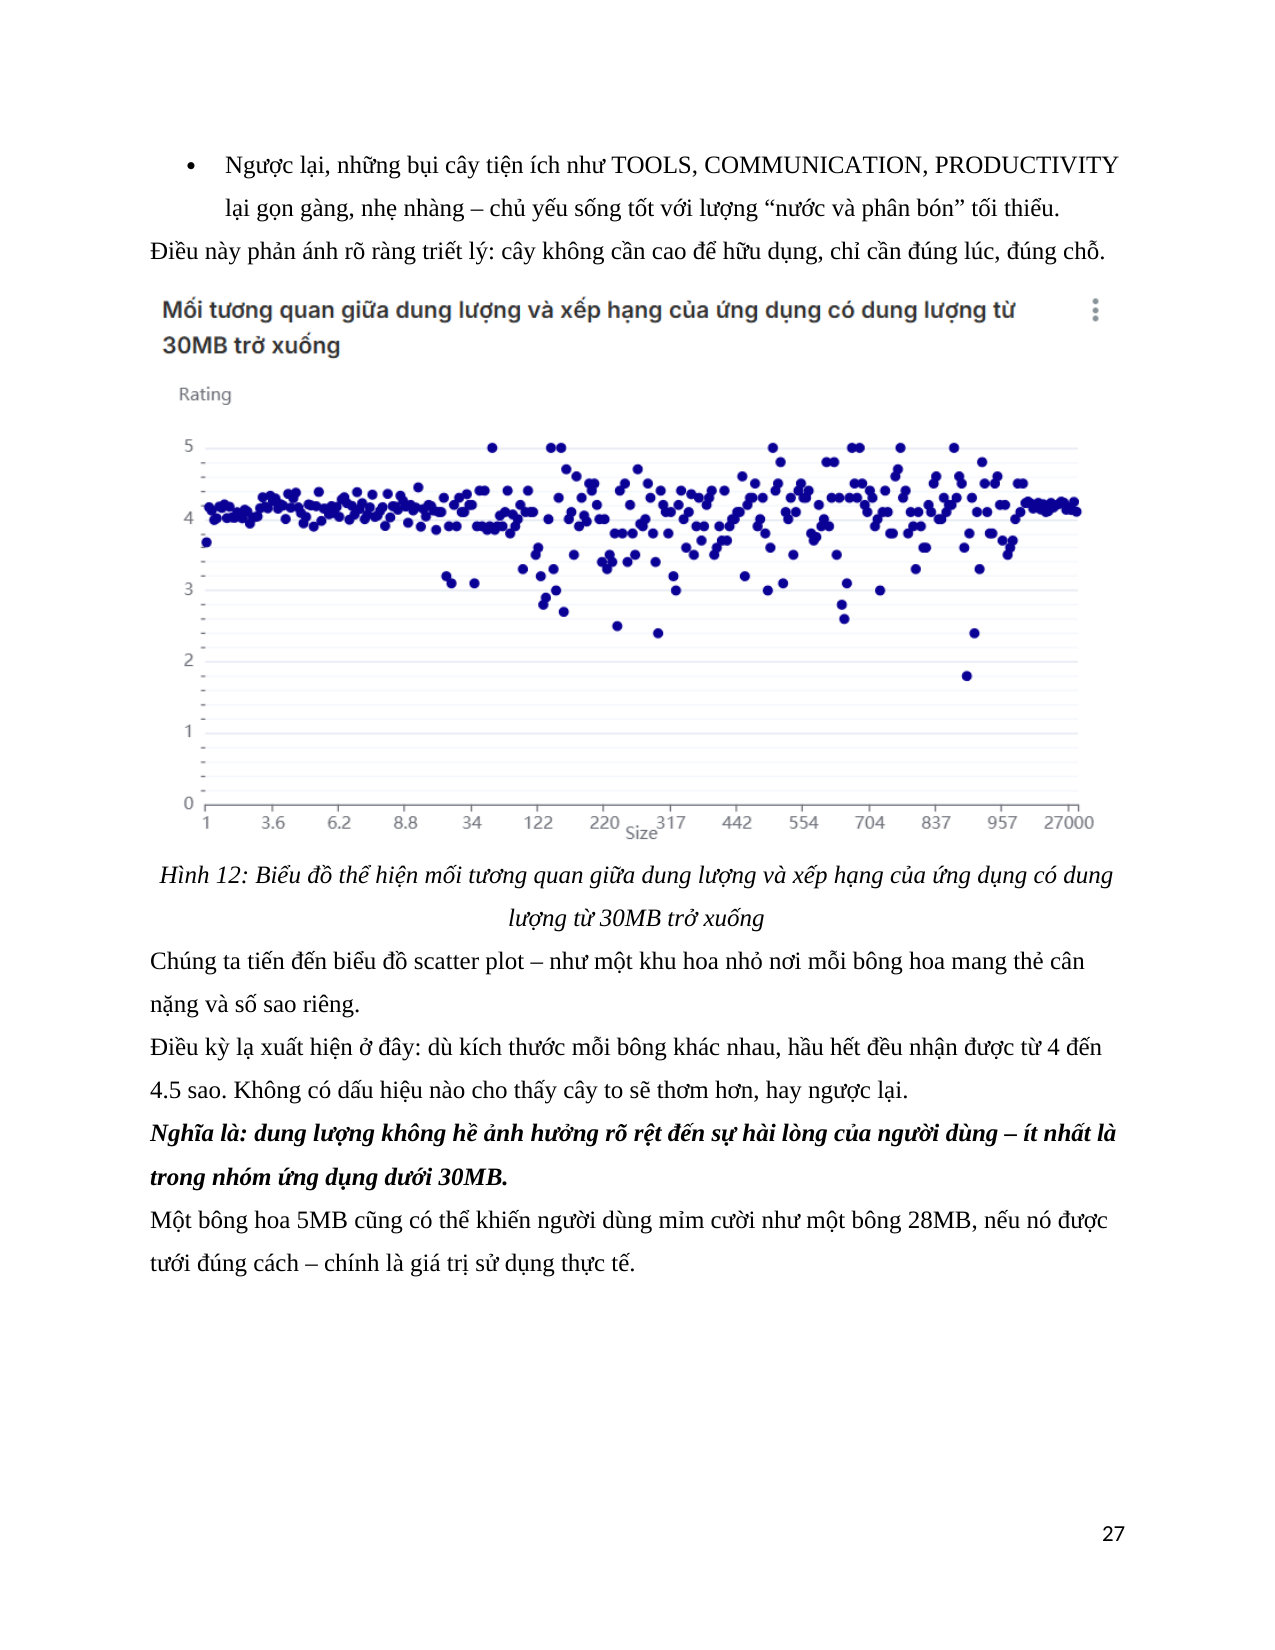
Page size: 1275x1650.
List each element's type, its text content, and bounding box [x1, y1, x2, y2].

text Hình 12: Biểu đồ thể hiện mối tương quan giữa dung lượng và xếp hạng của ứng dụng có dung lượng từ 30MB trở xuống [150, 860, 1125, 932]
text Điều kỳ lạ xuất hiện ở đây: dù kích thước mỗi bông khác nhau, hầu hết đều nhận được từ 4 đến 4.5 sao. Không có dấu hiệu nào cho thấy cây to sẽ thơm hơn, hay ngược lại. [150, 1032, 1125, 1104]
picture [150, 279, 1125, 846]
text Điều này phản ánh rõ ràng triết lý: cây không cần cao để hữu dụng, chỉ cần đúng lúc, đúng chỗ. [150, 236, 1125, 265]
text Chúng ta tiến đến biểu đồ scatter plot – như một khu hoa nhỏ nơi mỗi bông hoa mang thẻ cân nặng và số sao riêng. [150, 946, 1125, 1018]
text Nghĩa là: dung lượng không hề ảnh hưởng rõ rệt đến sự hài lòng của người dùng – ít nhất là trong nhóm ứng dụng dưới 30MB. [150, 1118, 1125, 1190]
text Một bông hoa 5MB cũng có thể khiến người dùng mỉm cười như một bông 28MB, nếu nó được tưới đúng cách – chính là giá trị sử dụng thực tế. [150, 1205, 1125, 1277]
list Ngược lại, những bụi cây tiện ích như TOOLS, COMMUNICATION, PRODUCTIVITY lại gọn gàng, nhẹ nhàng – chủ yếu sống tốt với lượng “nước và phân bón” tối thiểu. [187, 150, 1125, 222]
